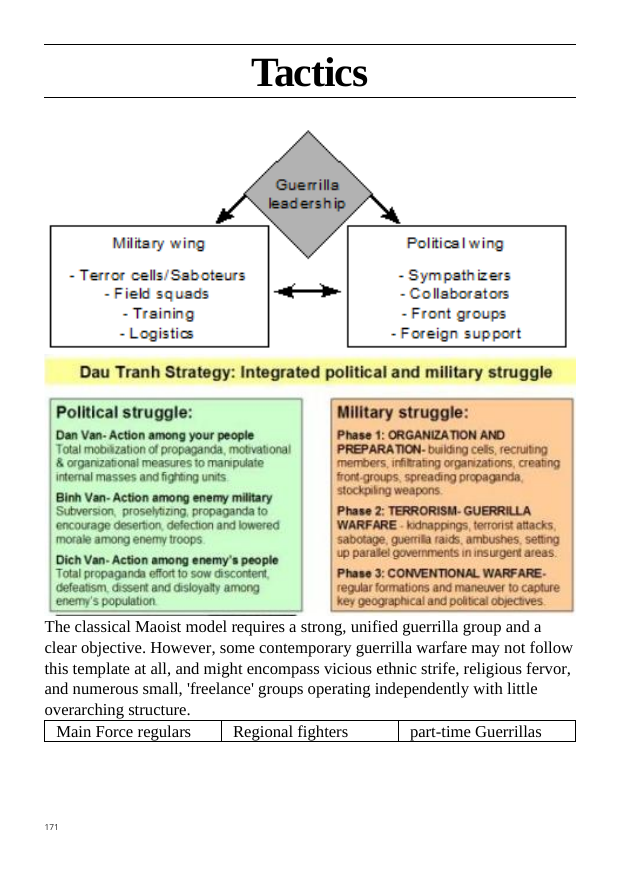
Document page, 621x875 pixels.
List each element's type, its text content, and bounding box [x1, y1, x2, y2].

text The classical Maoist model requires a strong, unified guerrilla group and a clear objective. However, some contemporary guerrilla warfare may not follow this template at all, and might encompass vicious ethnic strife, religious fervor, and numerous small, 'freelance' groups operating independently with little overarching structure. [44, 617, 576, 719]
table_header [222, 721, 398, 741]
picture [44, 123, 576, 616]
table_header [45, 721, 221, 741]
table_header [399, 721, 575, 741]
subtitle Tactics [44, 45, 576, 97]
